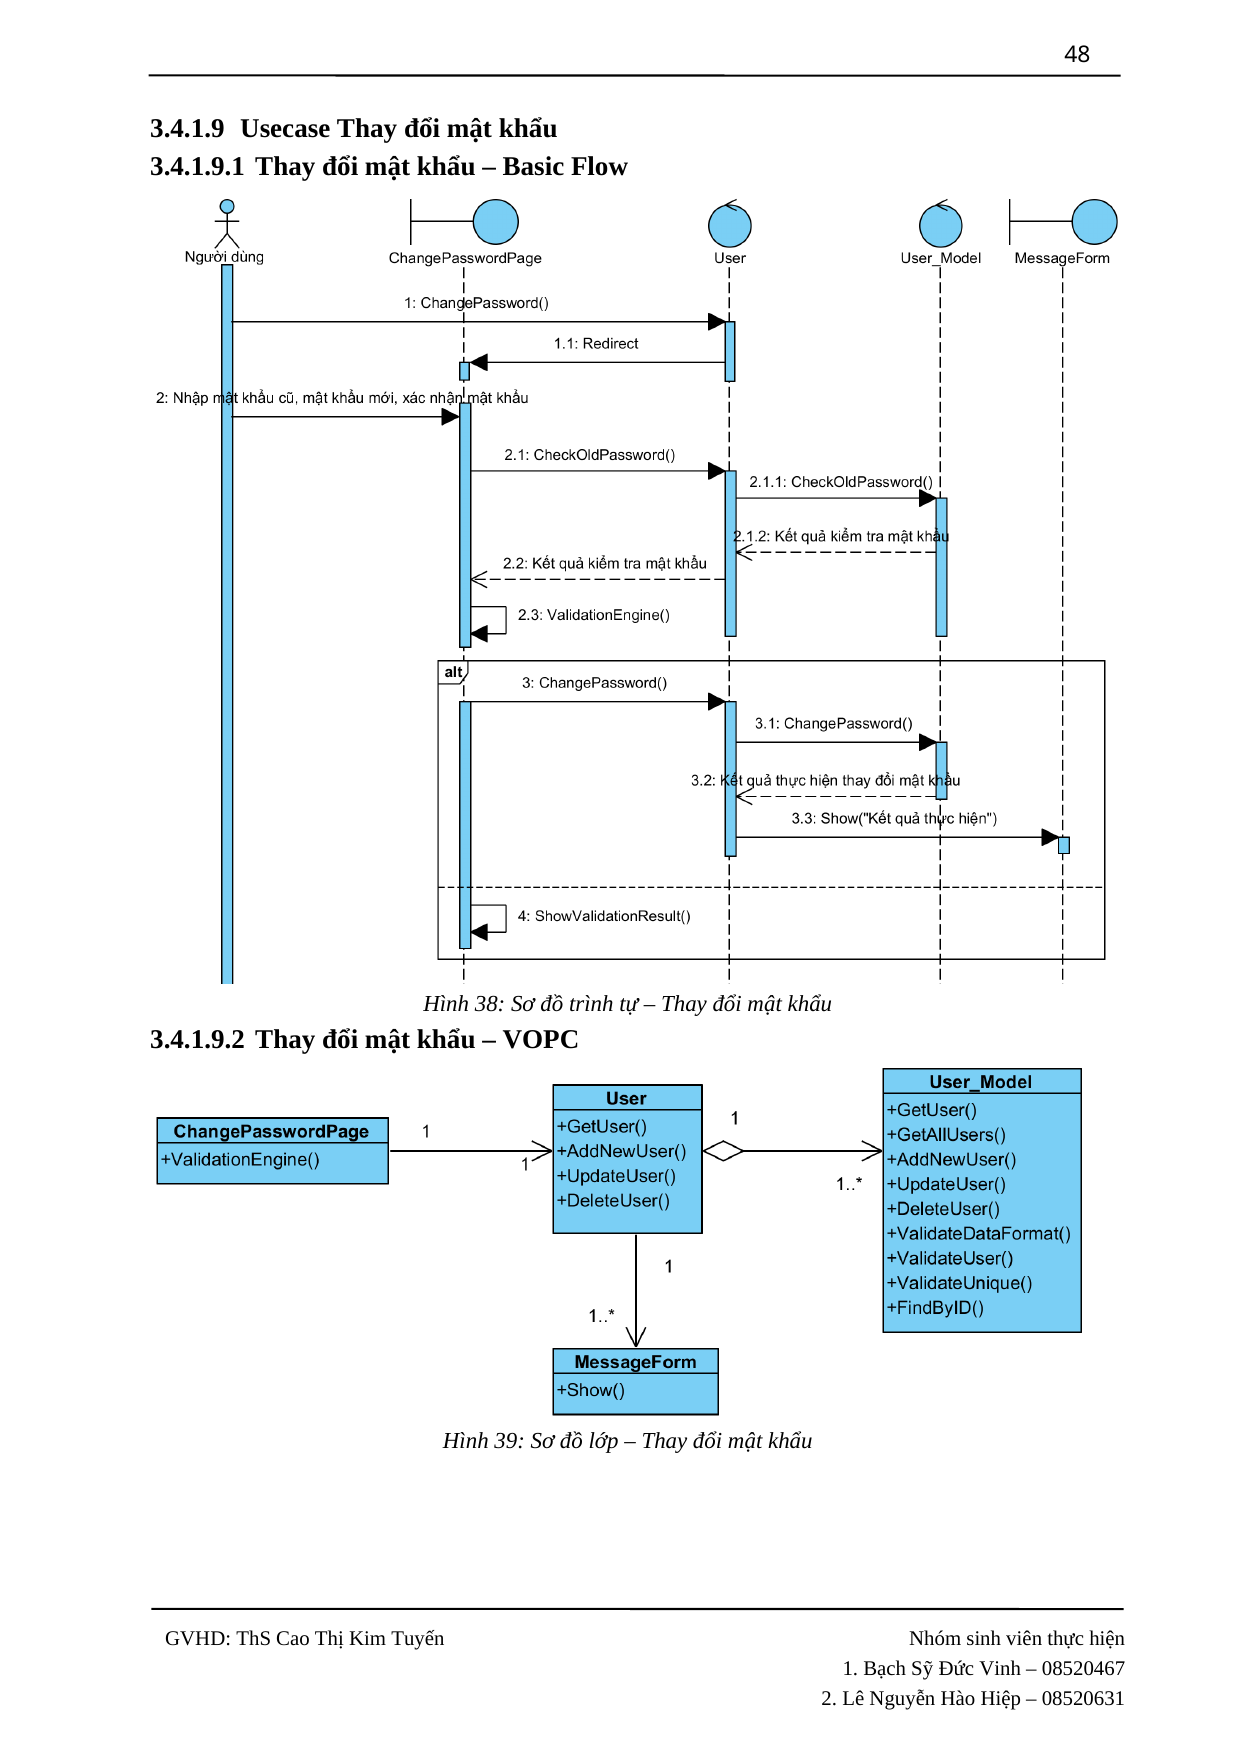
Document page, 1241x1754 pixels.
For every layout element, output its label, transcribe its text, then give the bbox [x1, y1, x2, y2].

picture [150, 1060, 1089, 1421]
picture [150, 187, 1124, 984]
list Thay đổi mật khẩu – Basic Flow [150, 150, 1090, 181]
list Usecase Thay đổi mật khẩu [150, 112, 1090, 144]
list Thay đổi mật khẩu – VOPC [150, 1023, 1090, 1054]
